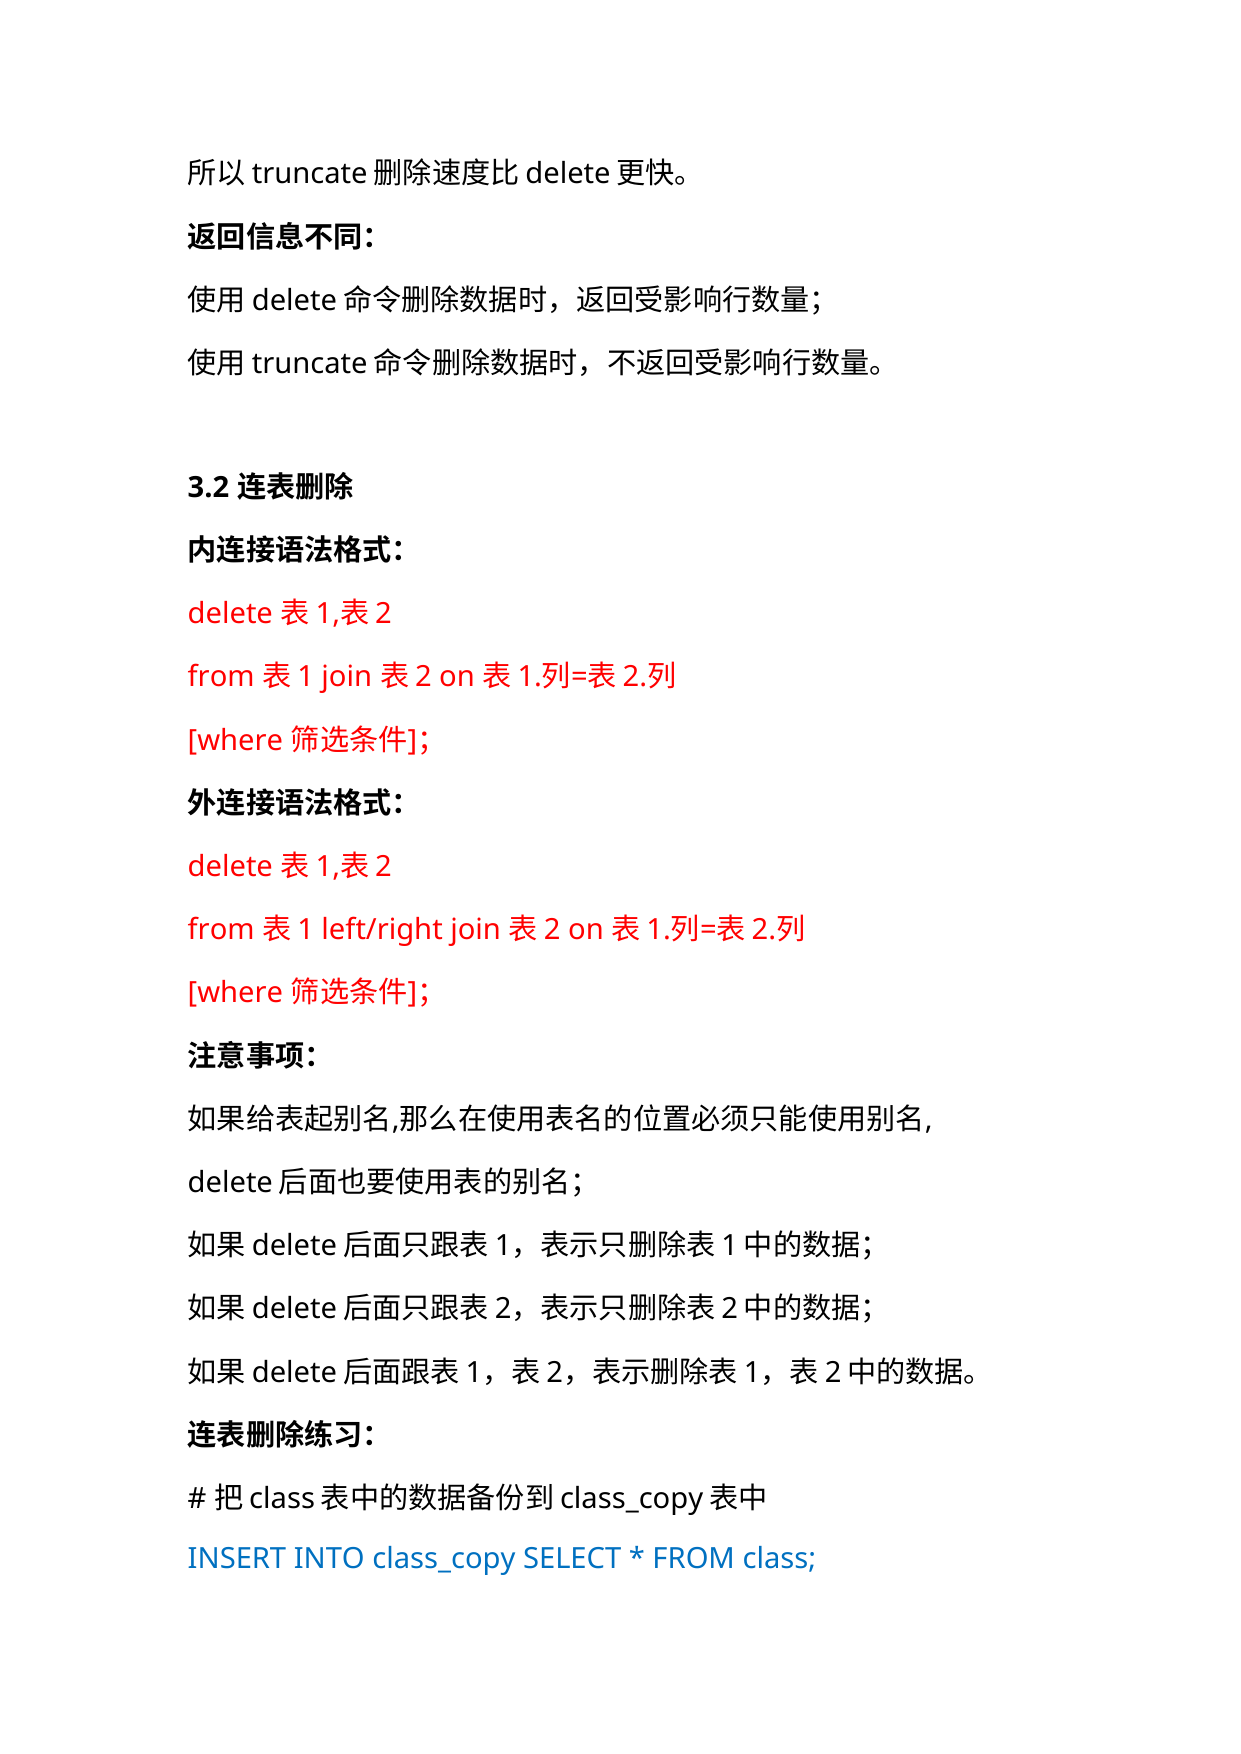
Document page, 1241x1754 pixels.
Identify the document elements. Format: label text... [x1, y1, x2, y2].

text from 表1 join 表2 on 表1.列=表2.列 [187, 653, 1053, 695]
text 外连接语法格式： [187, 779, 1053, 822]
text 内连接语法格式： [187, 527, 1053, 569]
text 如果delete后面只跟表2，表示只删除表2中的数据； [187, 1285, 1053, 1327]
text delete后面也要使用表的别名； [187, 1158, 1053, 1201]
text 如果给表起别名,那么在使用表名的位置必须只能使用别名, [187, 1095, 1053, 1138]
text [where 筛选条件]； [187, 716, 1053, 758]
text 3.2 连表删除 [187, 463, 1053, 506]
text 使用truncate命令删除数据时，不返回受影响行数量。 [187, 339, 1053, 382]
text 使用delete命令删除数据时，返回受影响行数量； [187, 276, 1053, 319]
text # 把class表中的数据备份到class_copy表中 [187, 1474, 1053, 1517]
text delete 表1,表2 [187, 842, 1053, 885]
text 连表删除练习： [187, 1411, 1053, 1454]
text 返回信息不同： [187, 213, 1053, 256]
text 如果delete后面跟表1，表2，表示删除表1，表2中的数据。 [187, 1348, 1053, 1391]
text [where 筛选条件]； [187, 969, 1053, 1011]
text 注意事项： [187, 1032, 1053, 1074]
text from 表1 left/right join 表2 on 表1.列=表2.列 [187, 906, 1053, 948]
text delete 表1,表2 [187, 590, 1053, 632]
text 所以truncate删除速度比delete更快。 [187, 150, 1053, 192]
text 如果delete后面只跟表1，表示只删除表1中的数据； [187, 1222, 1053, 1264]
text INSERT INTO class_copy SELECT * FROM class; [187, 1538, 1053, 1577]
